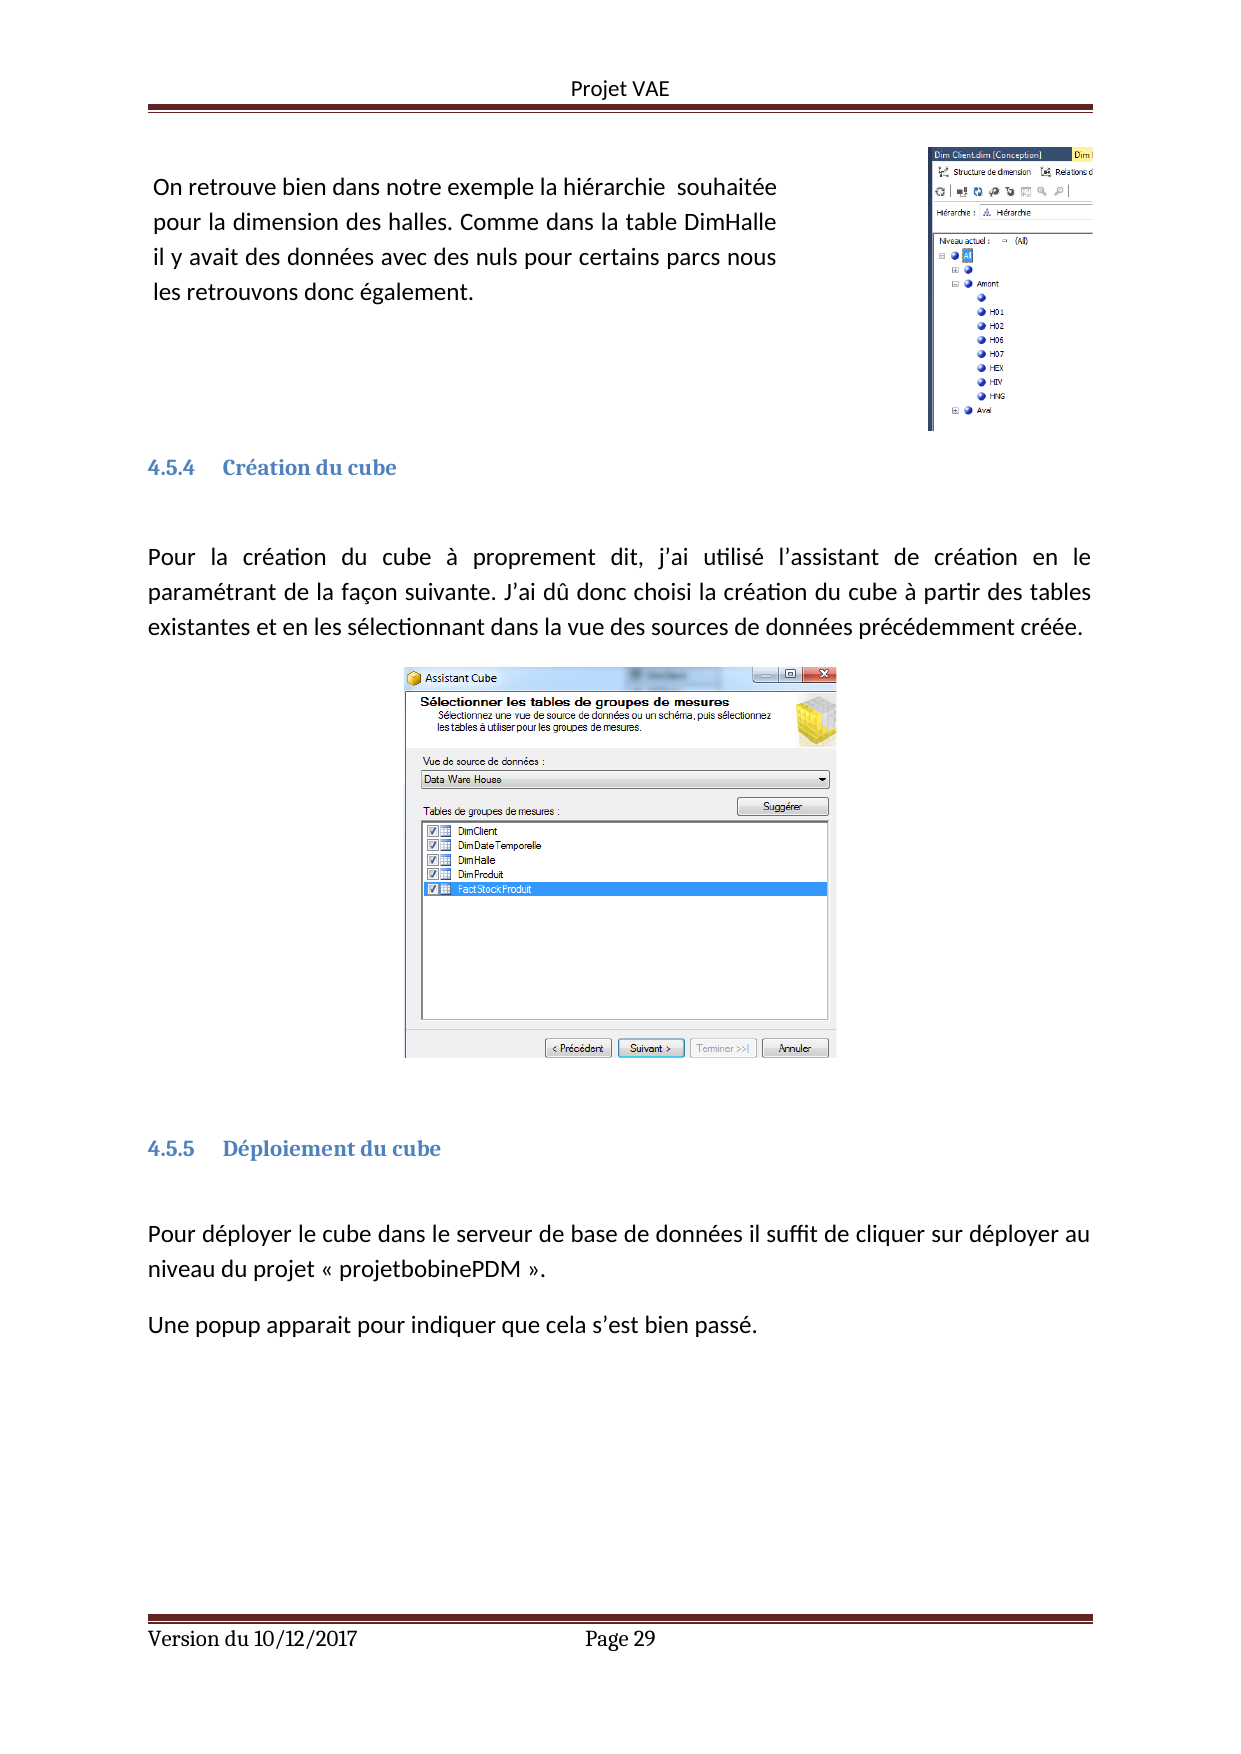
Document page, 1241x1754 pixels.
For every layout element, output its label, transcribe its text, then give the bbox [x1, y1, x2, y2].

subtitle Déploiement du cube [148, 1135, 1093, 1162]
text Une popup apparait pour indiquer que cela s’est bien passé. [148, 1309, 1093, 1340]
picture [928, 147, 1093, 431]
picture [403, 667, 837, 1058]
text Pour déployer le cube dans le serveur de base de données il suffit de cliquer sur déployer au niveau du projet « projetbobinePDM ». [148, 1219, 1093, 1284]
subtitle Création du cube [148, 455, 1093, 482]
text Pour la création du cube à proprement dit, j’ai utilisé l’assistant de création en le paramétrant de la façon suivante. J’ai dû donc choisi la création du cube à partir des tables existantes et en les sélectionnant dans la vue des sources de données précédemment créée. [148, 541, 1093, 642]
